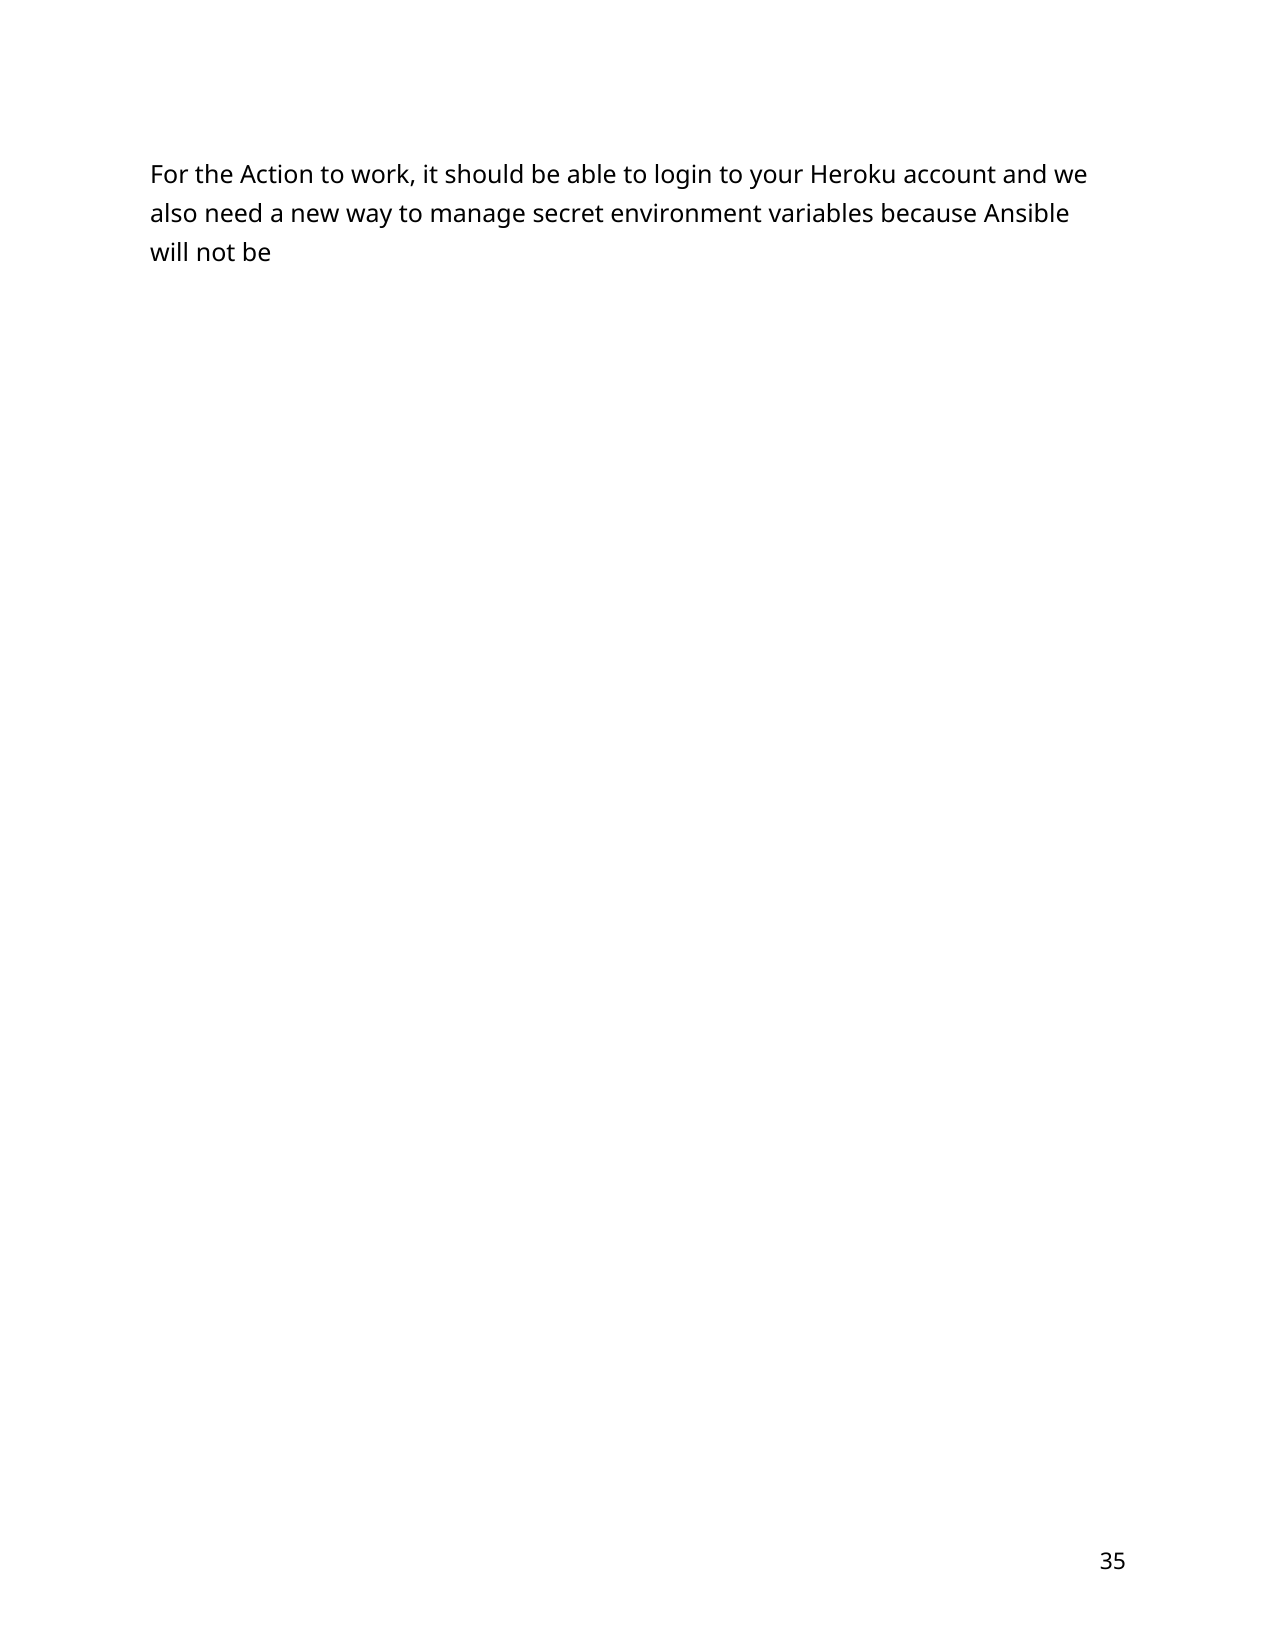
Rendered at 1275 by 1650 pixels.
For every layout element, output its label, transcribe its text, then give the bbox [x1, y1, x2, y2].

text For the Action to work, it should be able to login to your Heroku account and we also need a new way to manage secret environment variables because Ansible will not be [150, 156, 1112, 269]
